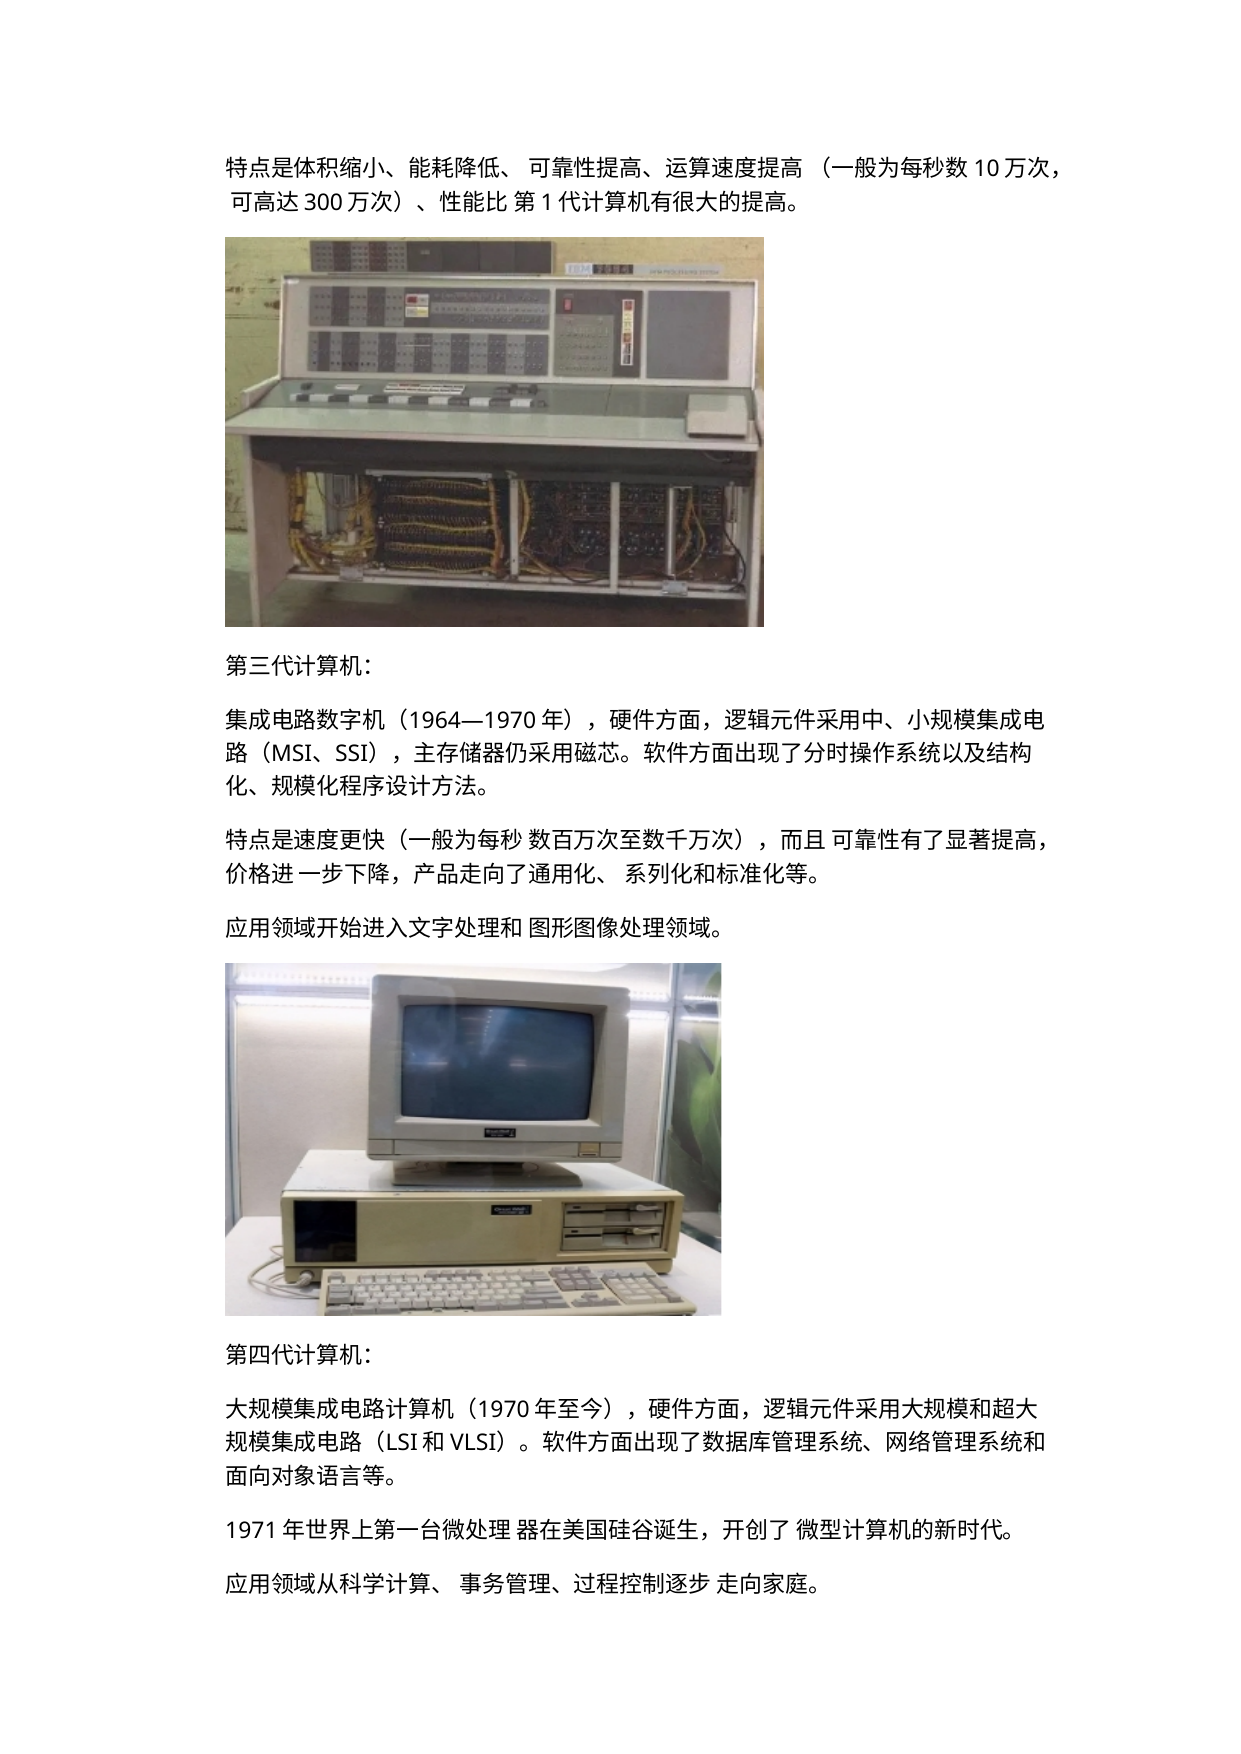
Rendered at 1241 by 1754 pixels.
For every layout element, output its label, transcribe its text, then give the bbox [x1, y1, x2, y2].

picture [225, 237, 764, 627]
list 特点是体积缩小、能耗降低、 可靠性提高、运算速度提高 （一般为每秒数10万次， 可高达300万次）、性能比 第1代计算机有很大的提高。 [225, 150, 1053, 217]
picture [225, 963, 722, 1316]
list 1971年世界上第一台微处理 器在美国硅谷诞生，开创了 微型计算机的新时代。 [225, 1512, 1053, 1545]
list 特点是速度更快（一般为每秒 数百万次至数千万次），而且 可靠性有了显著提高，价格进 一步下降，产品走向了通用化、 系列化和标准化等。 [225, 822, 1053, 889]
list 第四代计算机： [225, 1337, 1053, 1370]
list 集成电路数字机（1964—1970年），硬件方面，逻辑元件采用中、小规模集成电路（MSI、SSI），主存储器仍采用磁芯。软件方面出现了分时操作系统以及结构化、规模化程序设计方法。 [225, 702, 1053, 801]
list 应用领域开始进入文字处理和 图形图像处理领域。 [225, 909, 1053, 943]
list 第三代计算机： [225, 647, 1053, 681]
list 应用领域从科学计算、 事务管理、过程控制逐步 走向家庭。 [225, 1566, 1053, 1599]
list 大规模集成电路计算机（1970年至今），硬件方面，逻辑元件采用大规模和超大规模集成电路（LSI和VLSI）。软件方面出现了数据库管理系统、网络管理系统和面向对象语言等。 [225, 1391, 1053, 1491]
